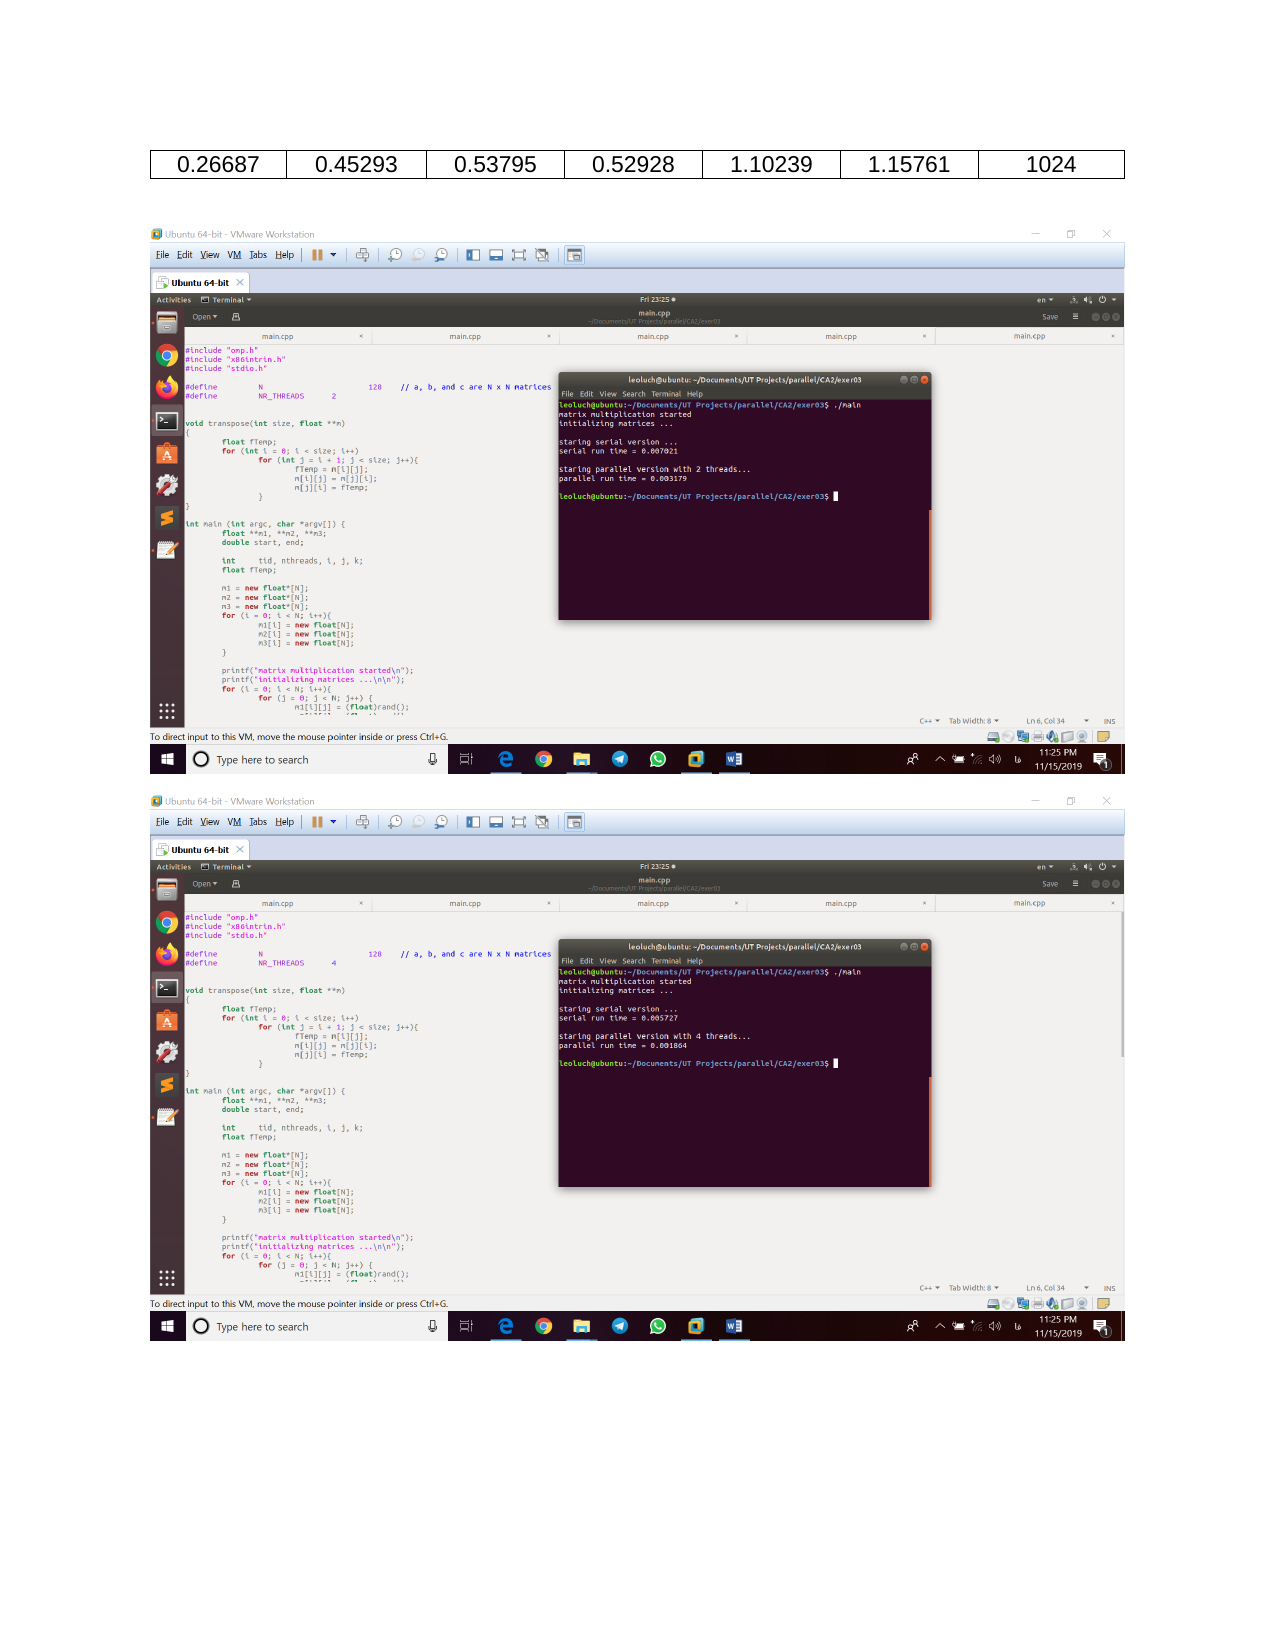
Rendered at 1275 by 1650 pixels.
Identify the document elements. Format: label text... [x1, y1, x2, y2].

table_cell 1024 [979, 151, 1124, 177]
picture [150, 792, 1125, 1341]
table_cell 0.45293 [287, 151, 426, 177]
table_cell 1.15761 [841, 151, 978, 177]
picture [150, 225, 1125, 774]
table_cell 0.53795 [427, 151, 564, 177]
table_cell 0.26687 [151, 151, 286, 177]
table_cell 1.10239 [703, 151, 840, 177]
table_cell 0.52928 [565, 151, 702, 177]
